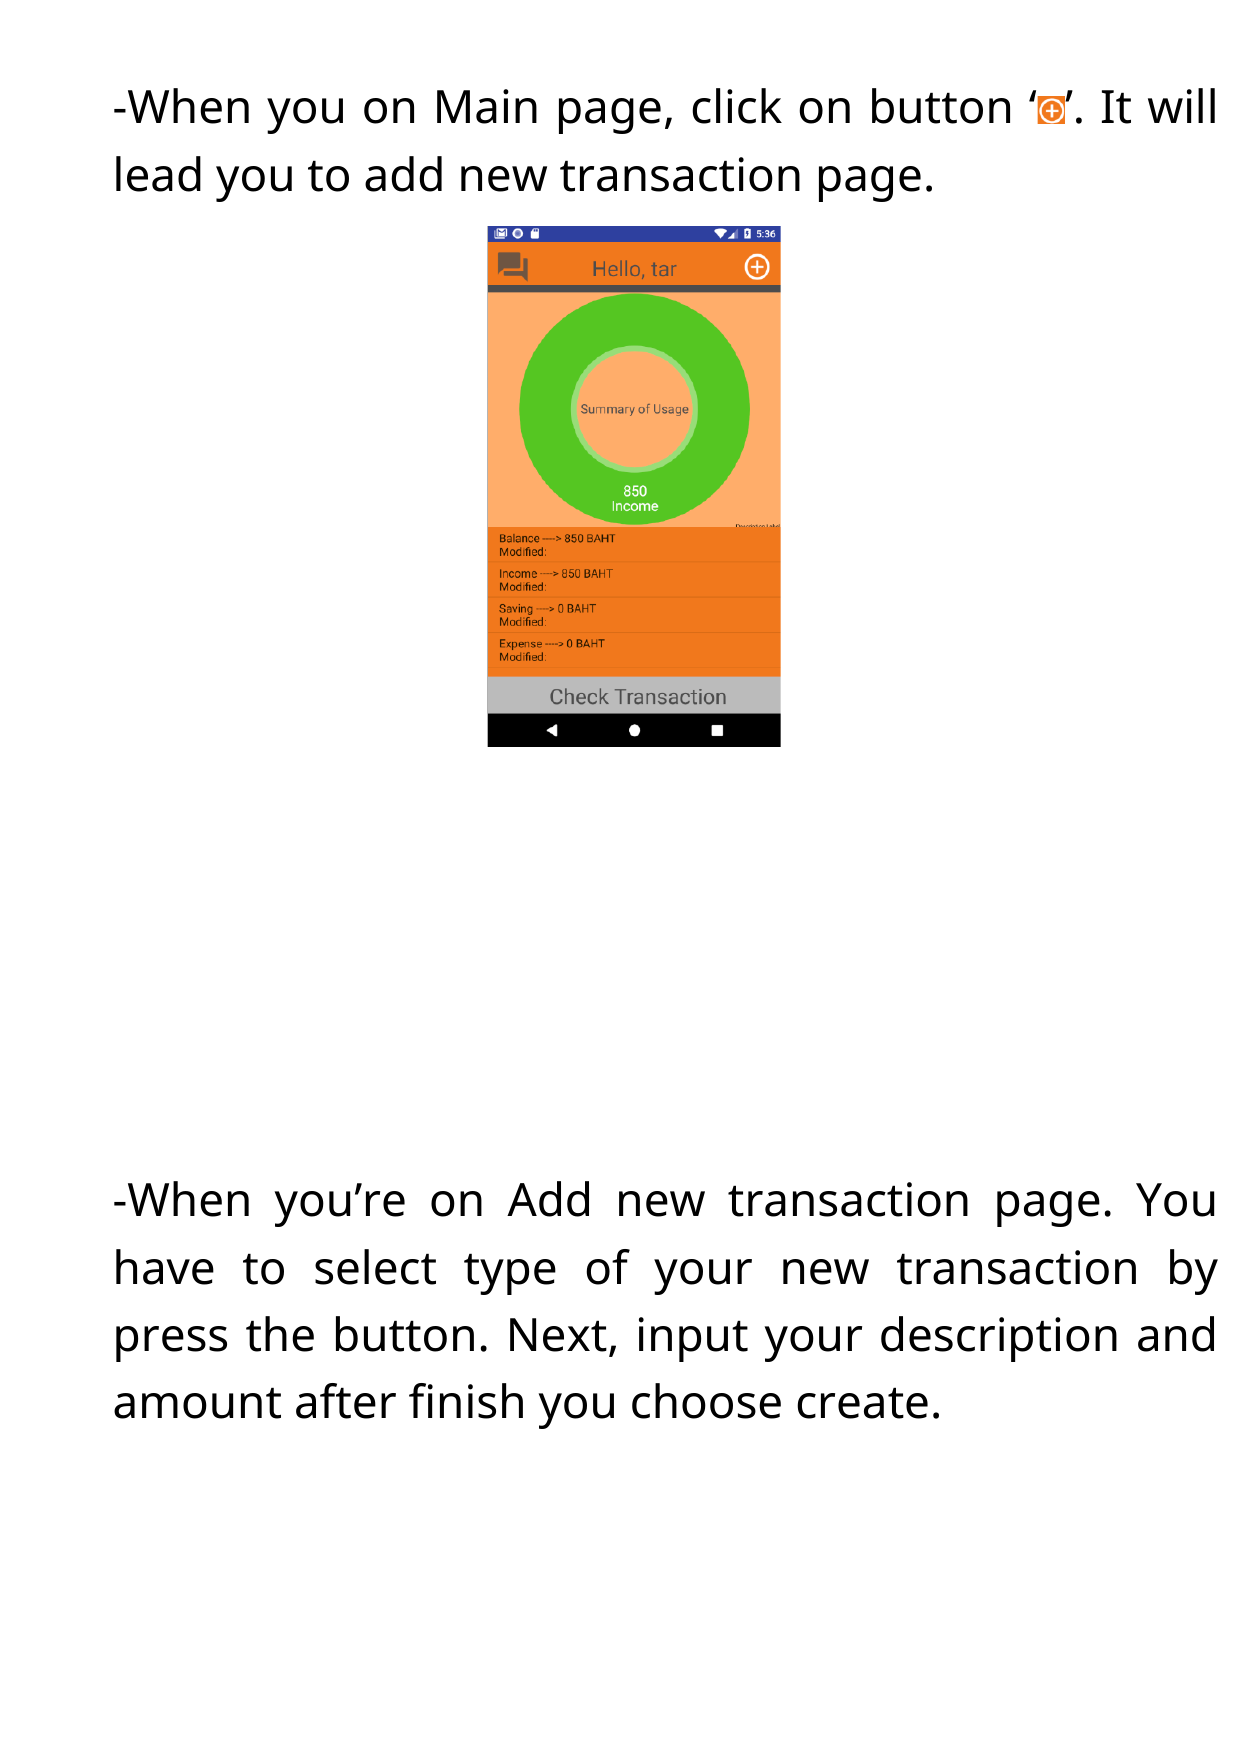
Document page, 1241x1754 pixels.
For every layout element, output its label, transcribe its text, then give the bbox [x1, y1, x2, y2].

text -When you on Main page, click on button ‘’. It will lead you to add new transaction page. [112, 75, 1219, 205]
picture [487, 226, 781, 747]
picture [1037, 96, 1065, 124]
text -When you’re on Add new transaction page. You have to select type of your new transaction by press the button. Next, input your description and amount after finish you choose create. [112, 1168, 1219, 1432]
